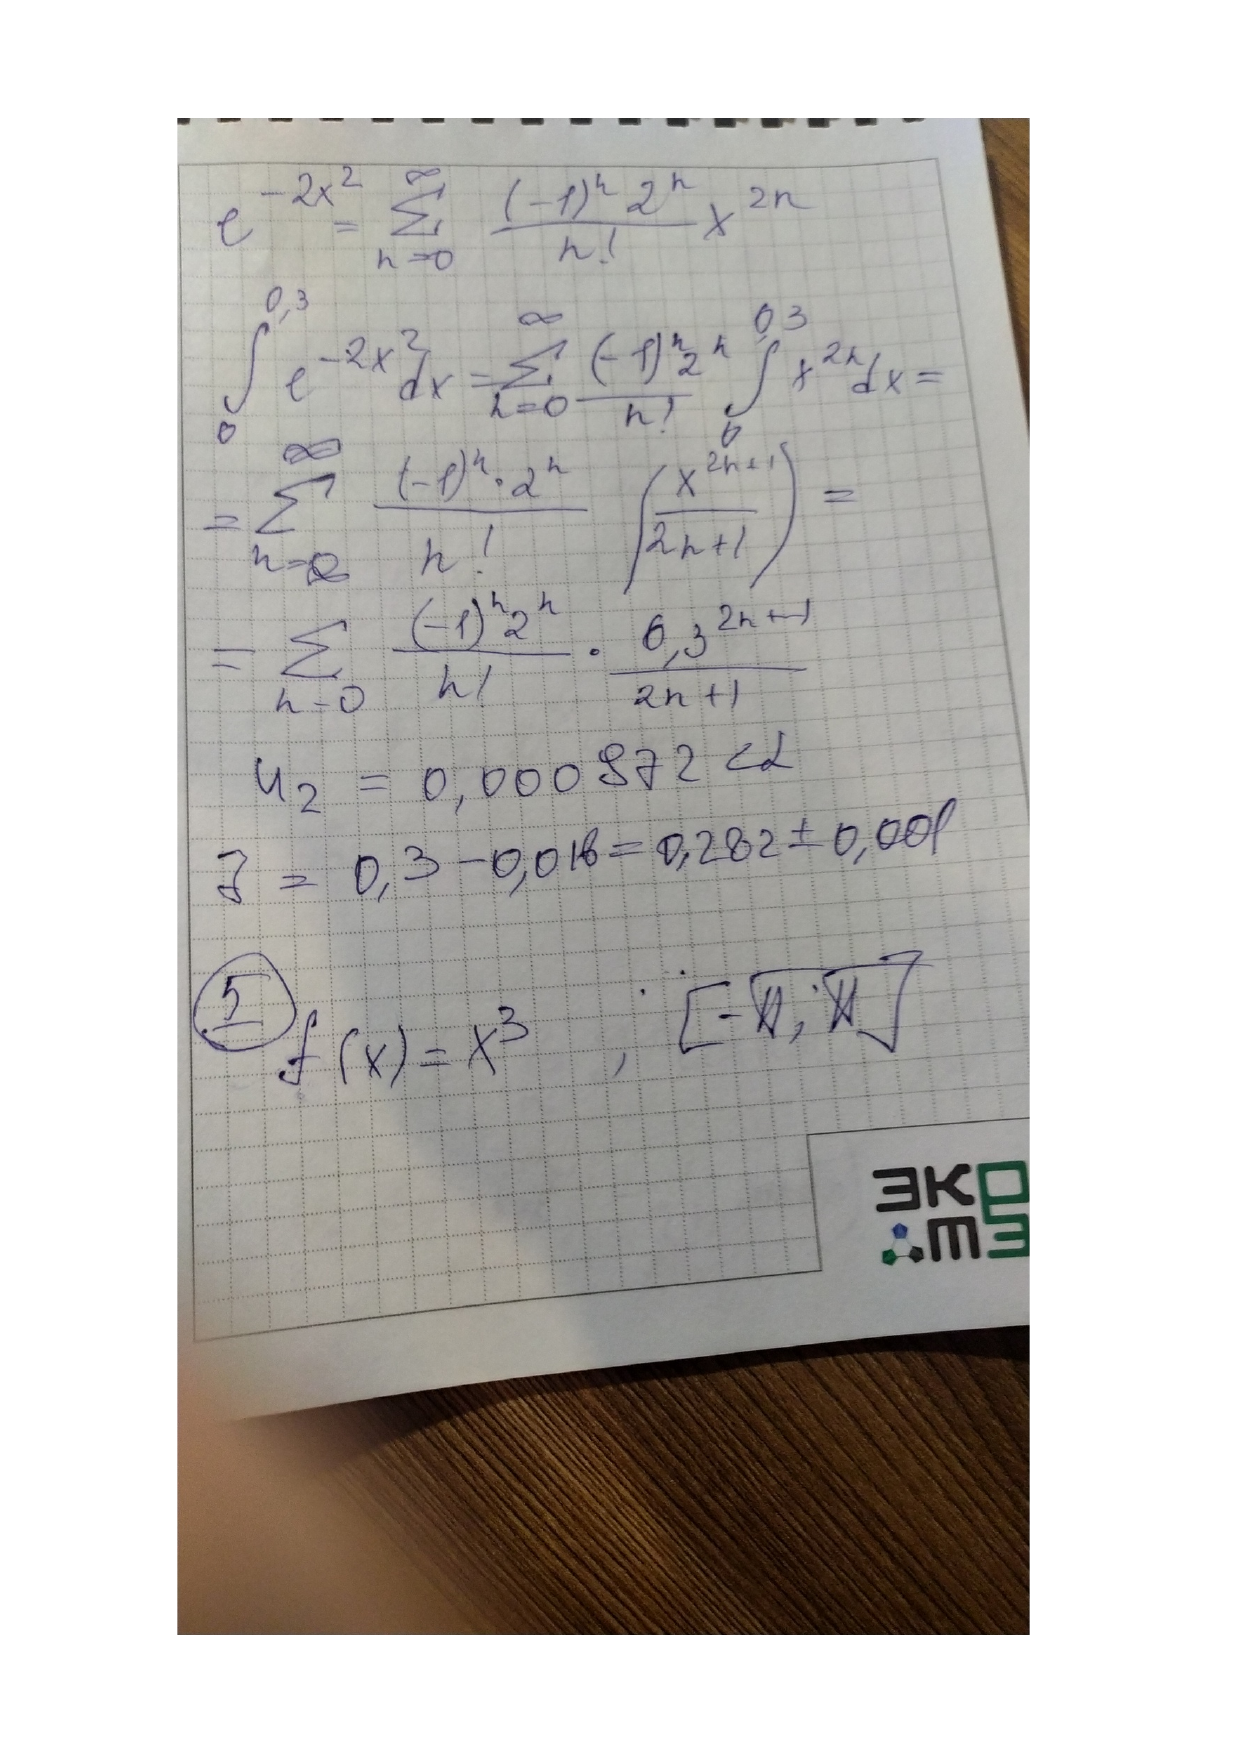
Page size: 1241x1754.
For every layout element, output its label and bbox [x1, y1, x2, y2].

picture [177, 118, 1030, 1635]
